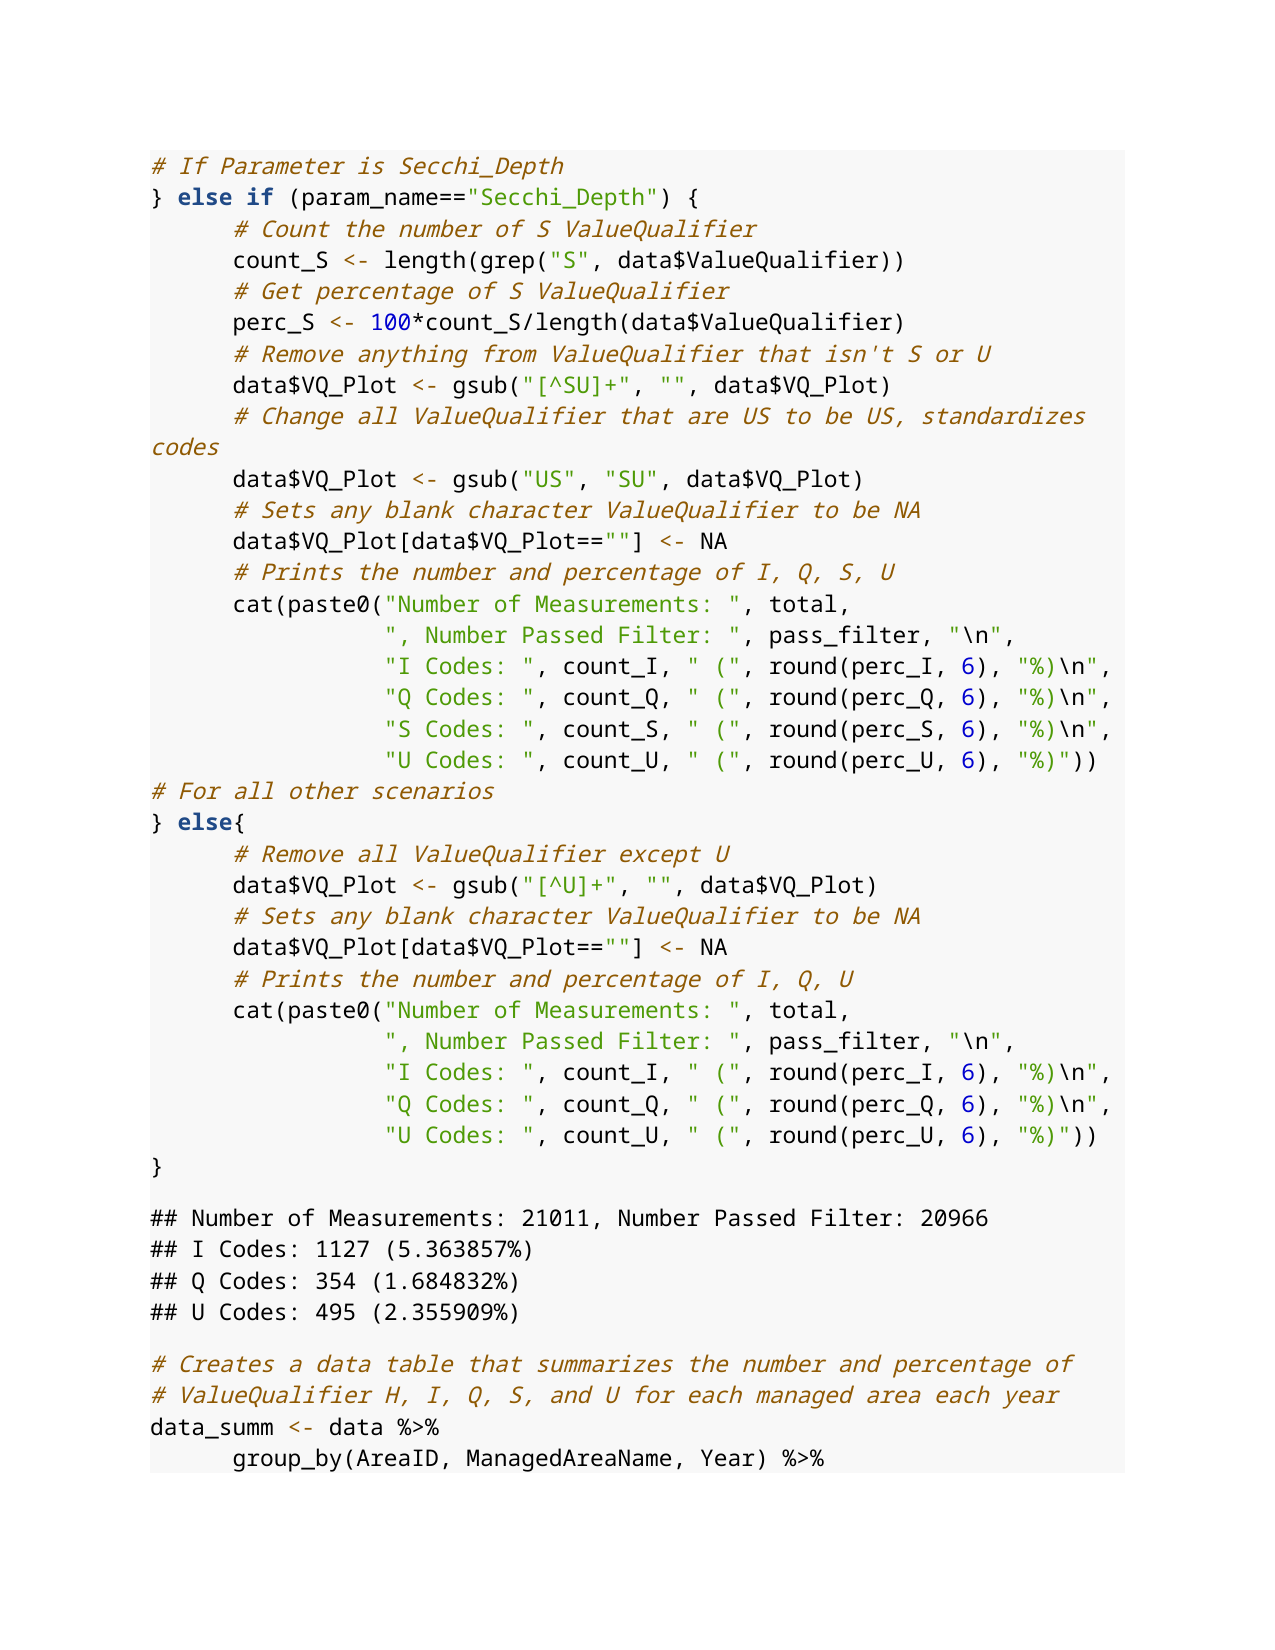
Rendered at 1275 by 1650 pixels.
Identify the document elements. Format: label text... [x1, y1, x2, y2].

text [150, 150, 1125, 1181]
text ## Number of Measurements: 21011, Number Passed Filter: 20966 ## I Codes: 1127 (5.363857%) ## Q Codes: 354 (1.684832%) ## U Codes: 495 (2.355909%) [150, 1202, 1125, 1327]
